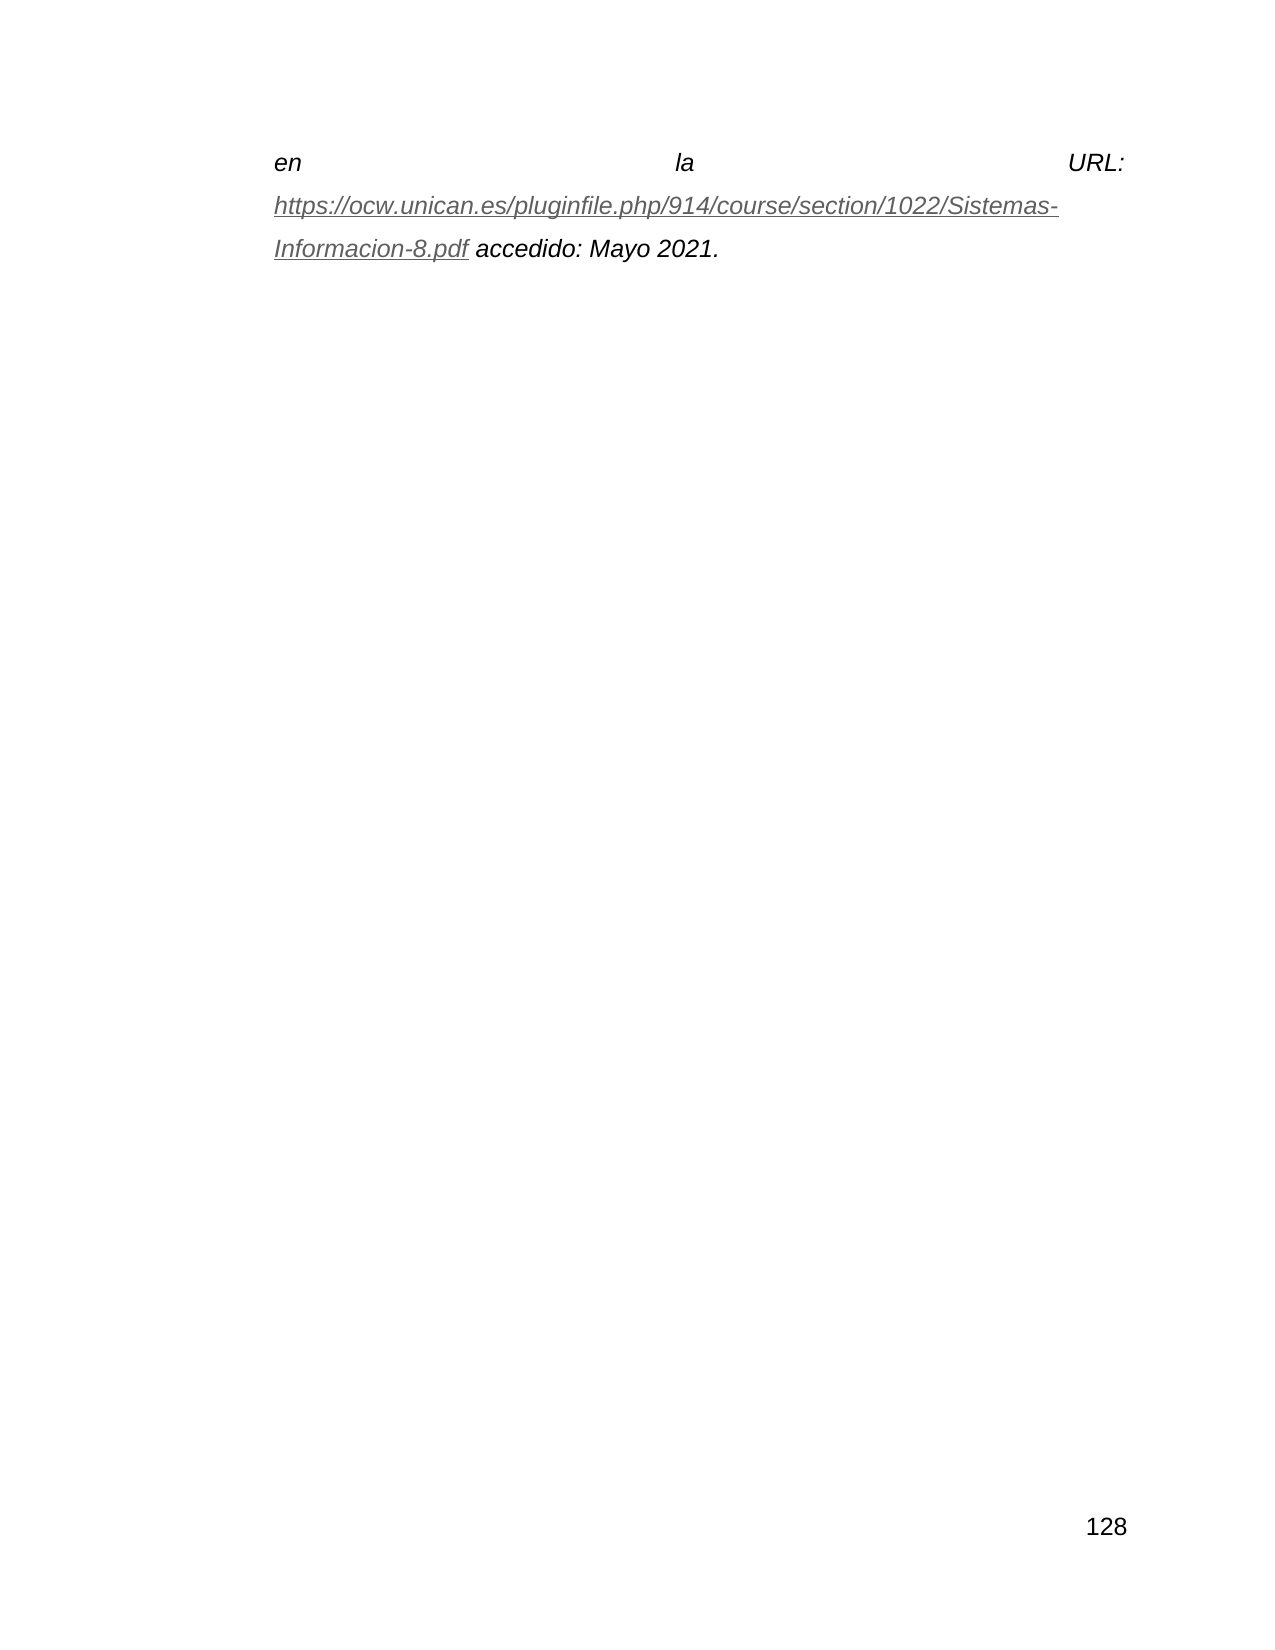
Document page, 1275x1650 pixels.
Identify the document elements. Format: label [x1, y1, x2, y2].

list [236, 148, 1127, 263]
